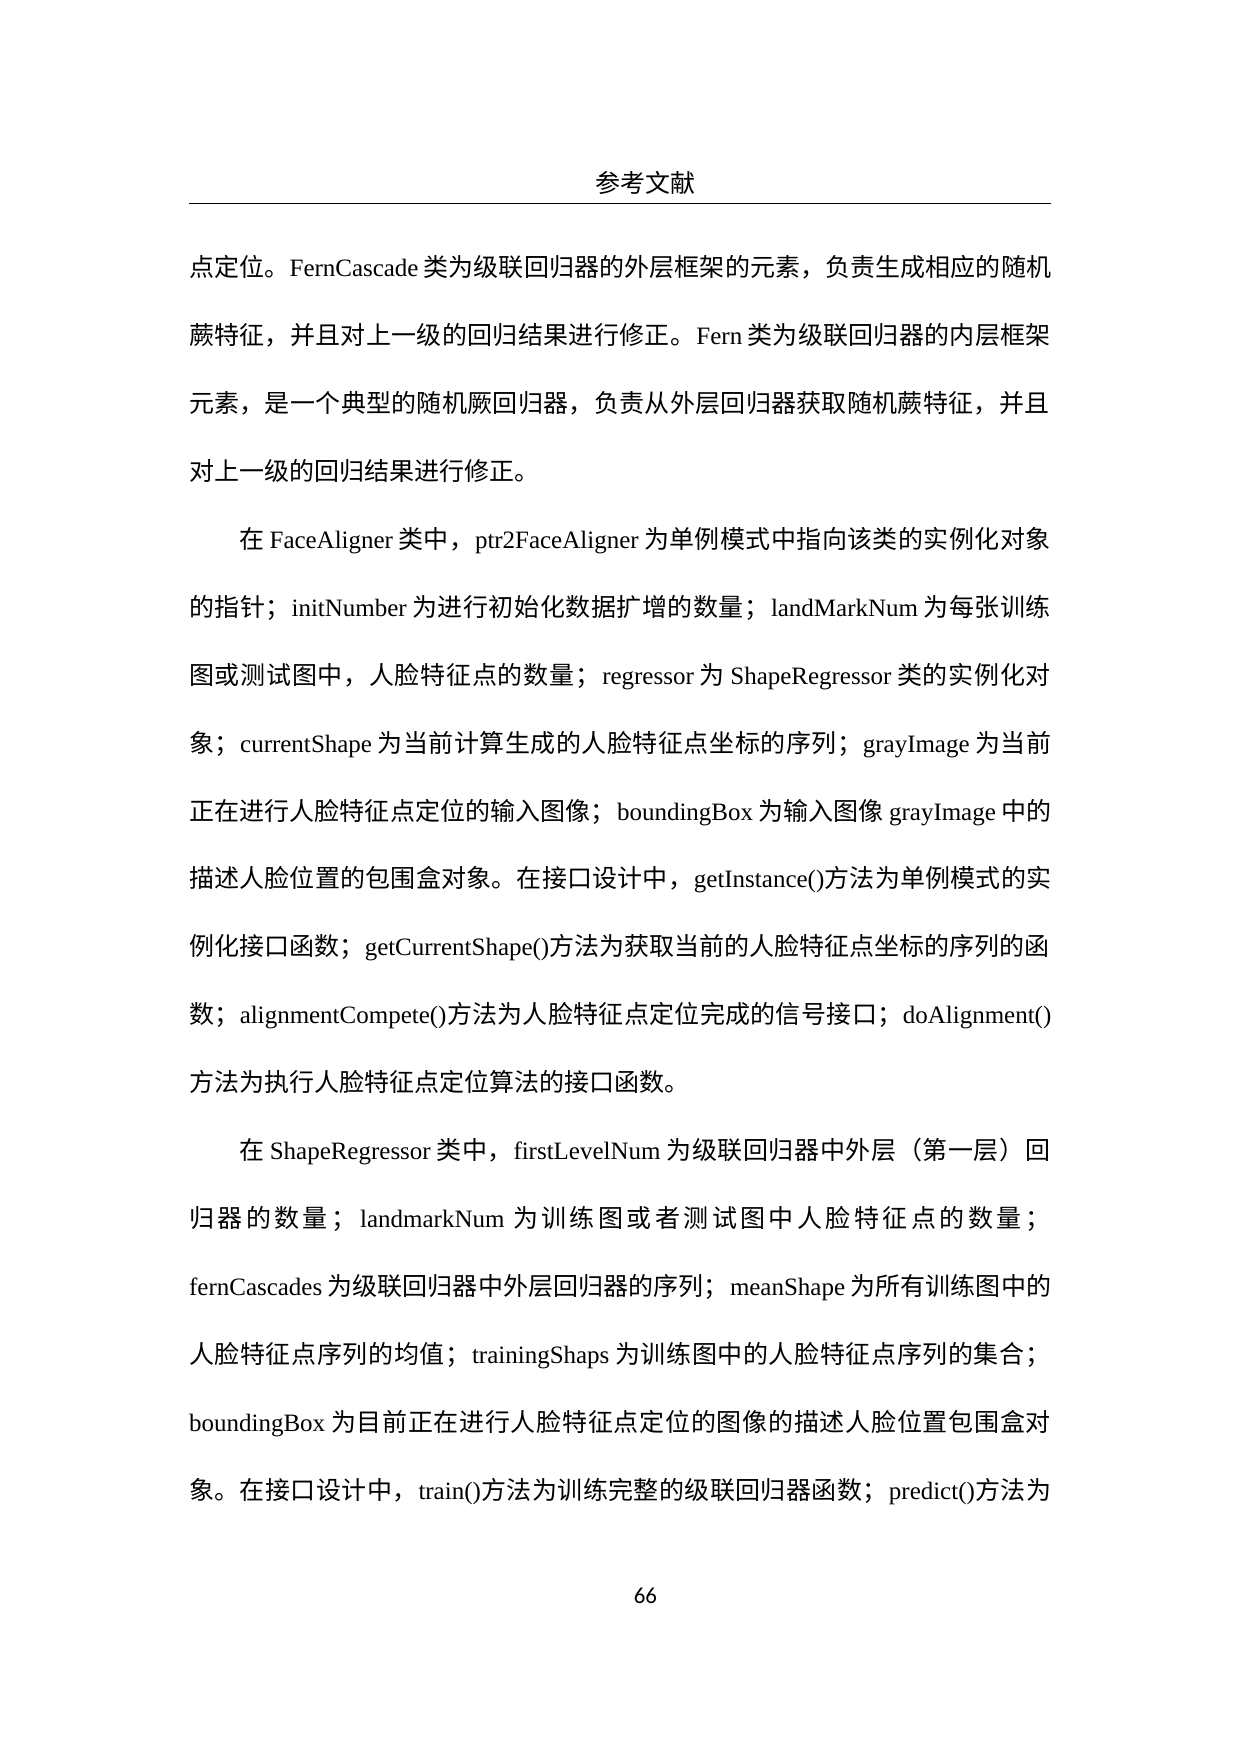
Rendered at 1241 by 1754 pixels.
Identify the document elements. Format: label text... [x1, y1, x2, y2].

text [189, 232, 1051, 503]
text 在FaceAligner类中，ptr2FaceAligner为单例模式中指向该类的实例化对象的指针；initNumber为进行初始化数据扩增的数量；landMarkNum为每张训练图或测试图中，人脸特征点的数量；regressor为ShapeRegressor类的实例化对象；currentShape为当前计算生成的人脸特征点坐标的序列；grayImage为当前正在进行人脸特征点定位的输入图像；boundingBox为输入图像grayImage中的描述人脸位置的包围盒对象。在接口设计中，getInstance()方法为单例模式的实例化接口函数；getCurrentShape()方法为获取当前的人脸特征点坐标的序列的函数；alignmentCompete()方法为人脸特征点定位完成的信号接口；doAlignment()方法为执行人脸特征点定位算法的接口函数。 [189, 503, 1051, 1115]
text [189, 1115, 1051, 1522]
